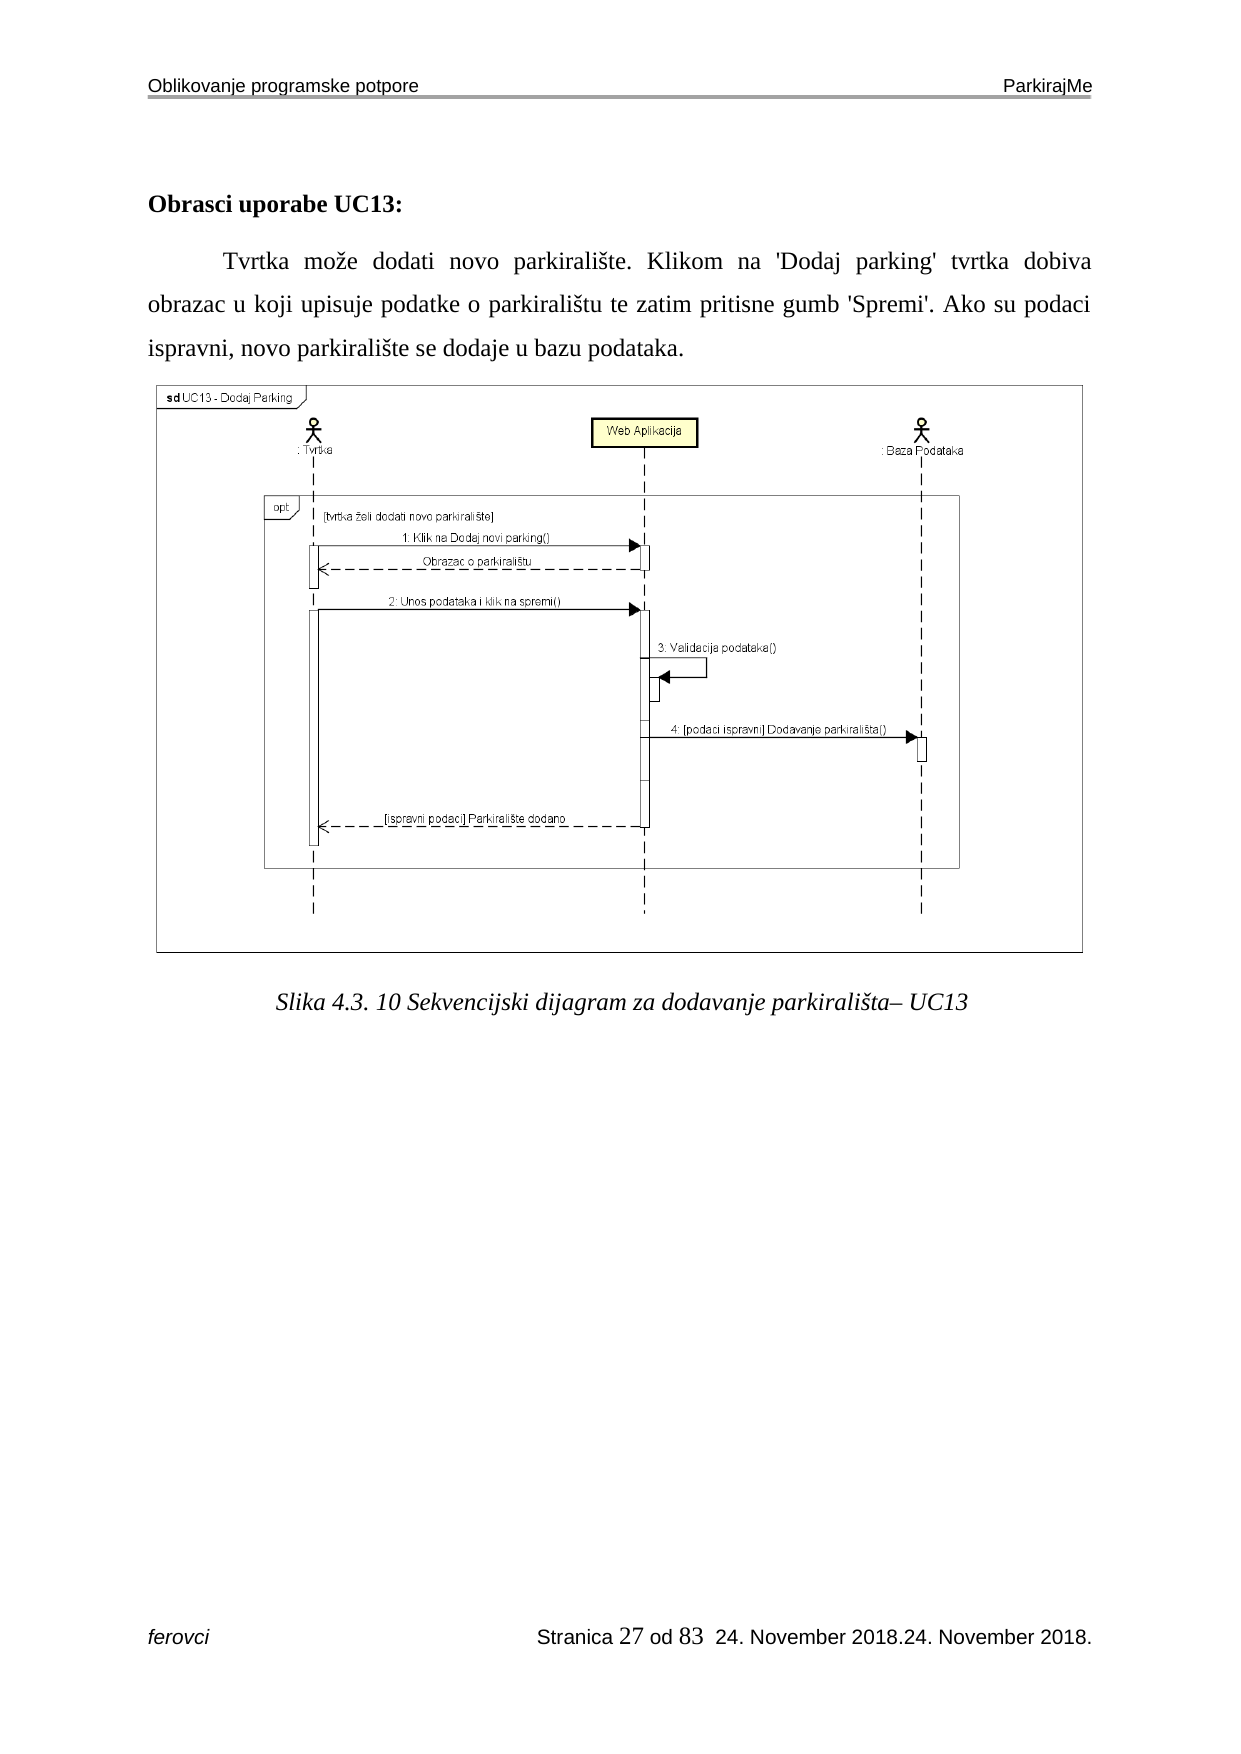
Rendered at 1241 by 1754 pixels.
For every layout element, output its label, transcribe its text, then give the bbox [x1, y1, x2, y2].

text Tvrtka može dodati novo parkiralište. Klikom na 'Dodaj parking' tvrtka dobiva obrazac u koji upisuje podatke o parkiralištu te zatim pritisne gumb 'Spremi'. Ako su podaci ispravni, novo parkiralište se dodaje u bazu podataka. [148, 246, 1093, 361]
picture [147, 95, 1092, 99]
text Obrasci uporabe UC13: [148, 189, 1093, 218]
picture [147, 375, 1092, 961]
